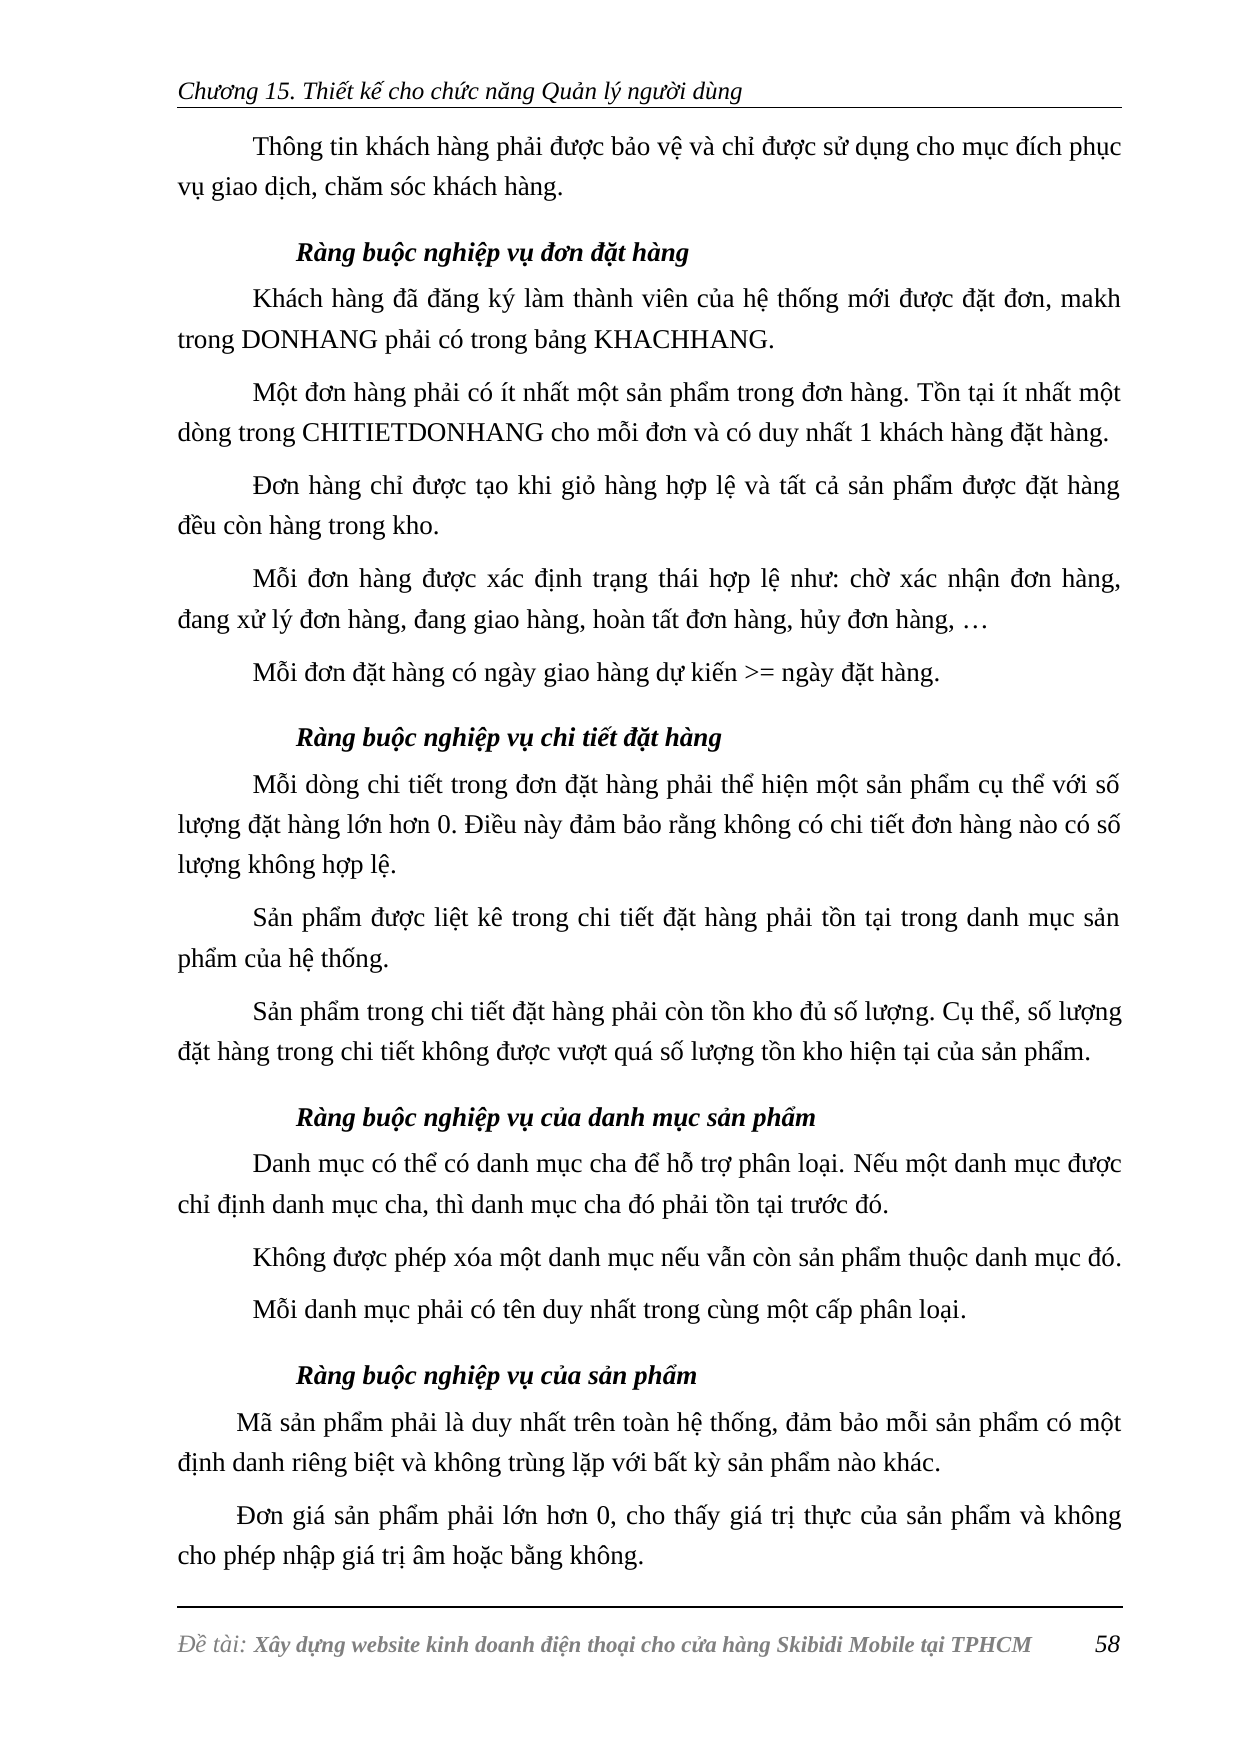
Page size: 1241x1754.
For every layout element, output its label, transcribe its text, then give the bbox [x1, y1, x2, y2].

text Sản phẩm được liệt kê trong chi tiết đặt hàng phải tồn tại trong danh mục sản phẩm của hệ thống. [177, 902, 1122, 973]
text Đơn giá sản phẩm phải lớn hơn 0, cho thấy giá trị thực của sản phẩm và không cho phép nhập giá trị âm hoặc bằng không. [177, 1499, 1122, 1571]
text Một đơn hàng phải có ít nhất một sản phẩm trong đơn hàng. Tồn tại ít nhất một dòng trong CHITIETDONHANG cho mỗi đơn và có duy nhất 1 khách hàng đặt hàng. [177, 376, 1122, 447]
subtitle Ràng buộc nghiệp vụ đơn đặt hàng [207, 236, 1122, 267]
text Mỗi đơn đặt hàng có ngày giao hàng dự kiến >= ngày đặt hàng. [177, 656, 1122, 687]
text Khách hàng đã đăng ký làm thành viên của hệ thống mới được đặt đơn, makh trong DONHANG phải có trong bảng KHACHHANG. [177, 282, 1122, 354]
text Danh mục có thể có danh mục cha để hỗ trợ phân loại. Nếu một danh mục được chỉ định danh mục cha, thì danh mục cha đó phải tồn tại trước đó. [177, 1147, 1122, 1219]
text Sản phẩm trong chi tiết đặt hàng phải còn tồn kho đủ số lượng. Cụ thể, số lượng đặt hàng trong chi tiết không được vượt quá số lượng tồn kho hiện tại của sản phẩm. [177, 995, 1122, 1066]
subtitle Ràng buộc nghiệp vụ của sản phẩm [207, 1359, 1122, 1390]
text Không được phép xóa một danh mục nếu vẫn còn sản phẩm thuộc danh mục đó. [177, 1241, 1122, 1272]
text Đơn hàng chỉ được tạo khi giỏ hàng hợp lệ và tất cả sản phẩm được đặt hàng đều còn hàng trong kho. [177, 469, 1122, 541]
text Thông tin khách hàng phải được bảo vệ và chỉ được sử dụng cho mục đích phục vụ giao dịch, chăm sóc khách hàng. [177, 130, 1122, 201]
subtitle Ràng buộc nghiệp vụ của danh mục sản phẩm [207, 1101, 1122, 1132]
subtitle Ràng buộc nghiệp vụ chi tiết đặt hàng [207, 721, 1122, 752]
text Mỗi dòng chi tiết trong đơn đặt hàng phải thể hiện một sản phẩm cụ thể với số lượng đặt hàng lớn hơn 0. Điều này đảm bảo rằng không có chi tiết đơn hàng nào có số lượng không hợp lệ. [177, 768, 1122, 880]
text Mỗi danh mục phải có tên duy nhất trong cùng một cấp phân loại. [177, 1294, 1122, 1325]
text Mã sản phẩm phải là duy nhất trên toàn hệ thống, đảm bảo mỗi sản phẩm có một định danh riêng biệt và không trùng lặp với bất kỳ sản phẩm nào khác. [177, 1406, 1122, 1477]
text Mỗi đơn hàng được xác định trạng thái hợp lệ như: chờ xác nhận đơn hàng, đang xử lý đơn hàng, đang giao hàng, hoàn tất đơn hàng, hủy đơn hàng, … [177, 562, 1122, 634]
